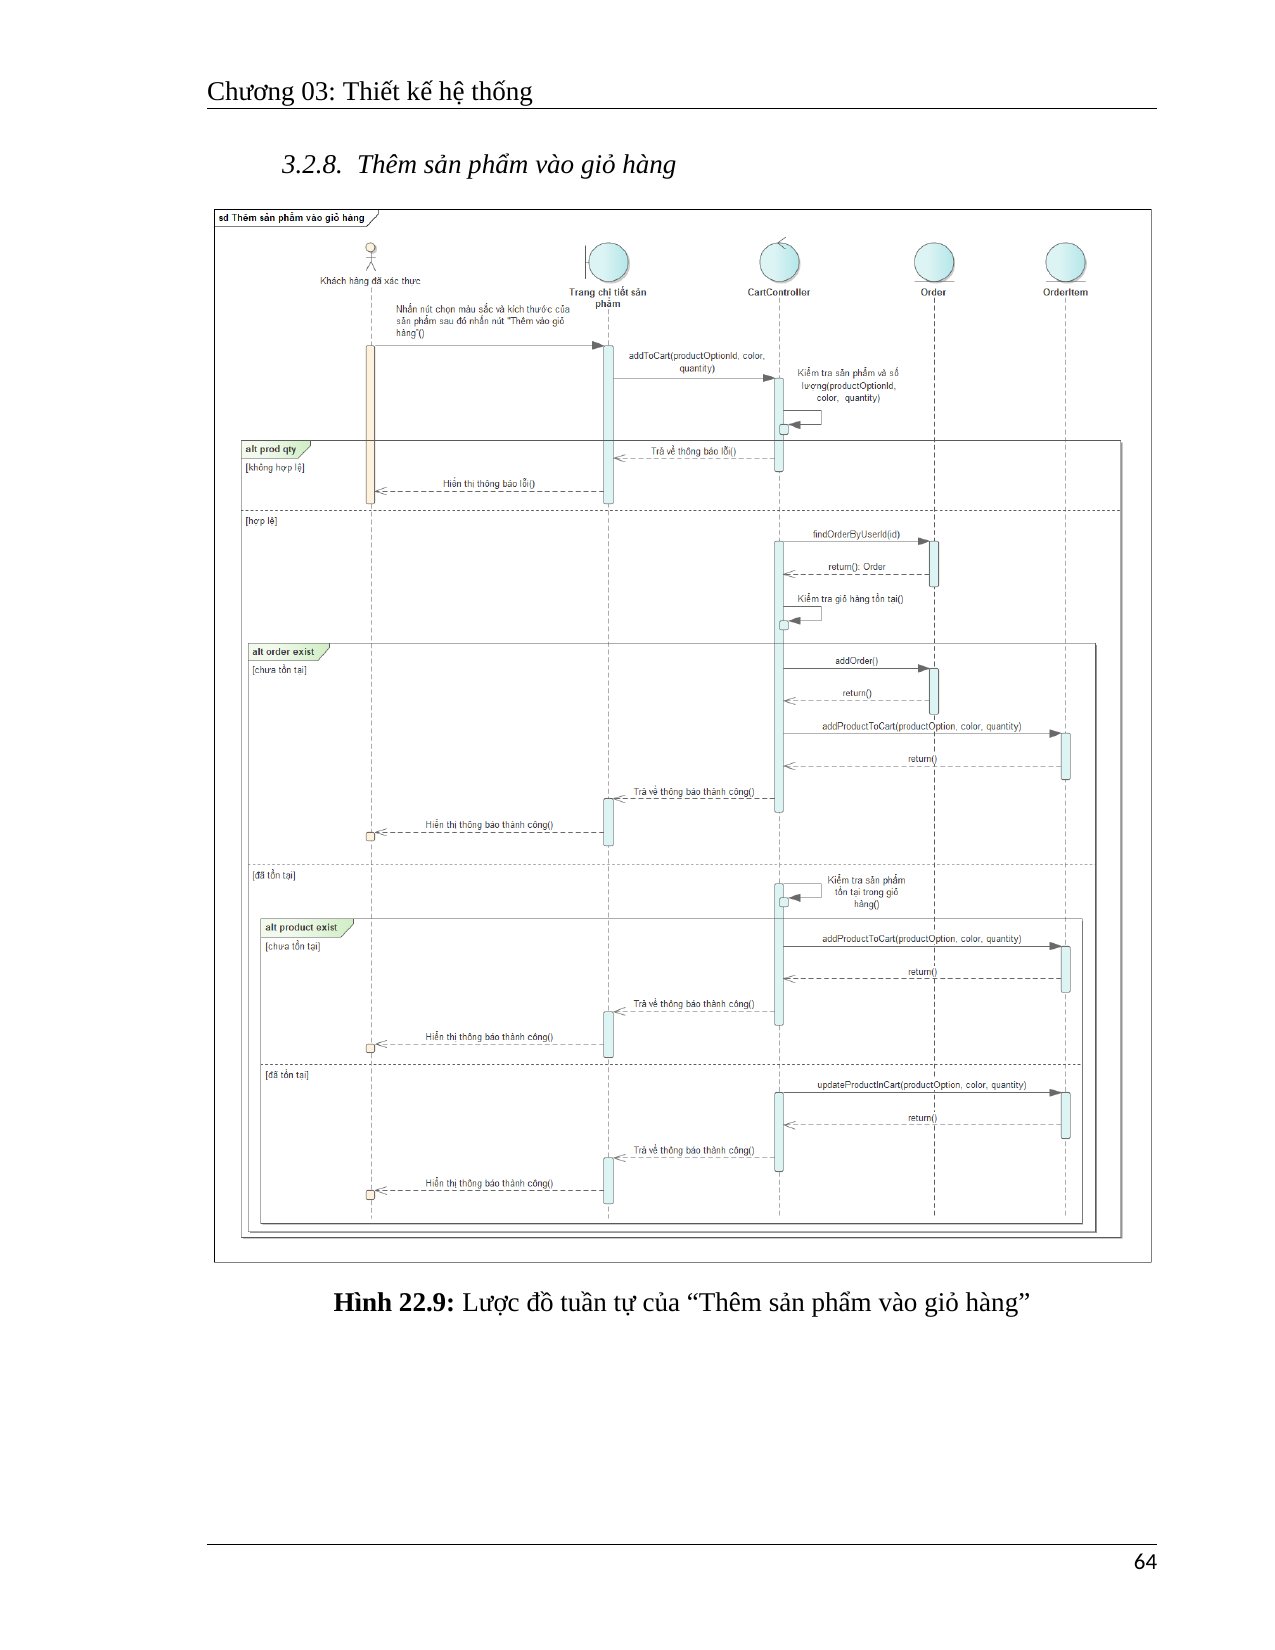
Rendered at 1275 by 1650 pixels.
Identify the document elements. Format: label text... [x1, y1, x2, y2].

text Hình 22.9: Lược đồ tuần tự của “Thêm sản phẩm vào giỏ hàng” [207, 1286, 1157, 1317]
picture [208, 203, 1156, 1267]
list Thêm sản phẩm vào giỏ hàng [282, 148, 1157, 179]
